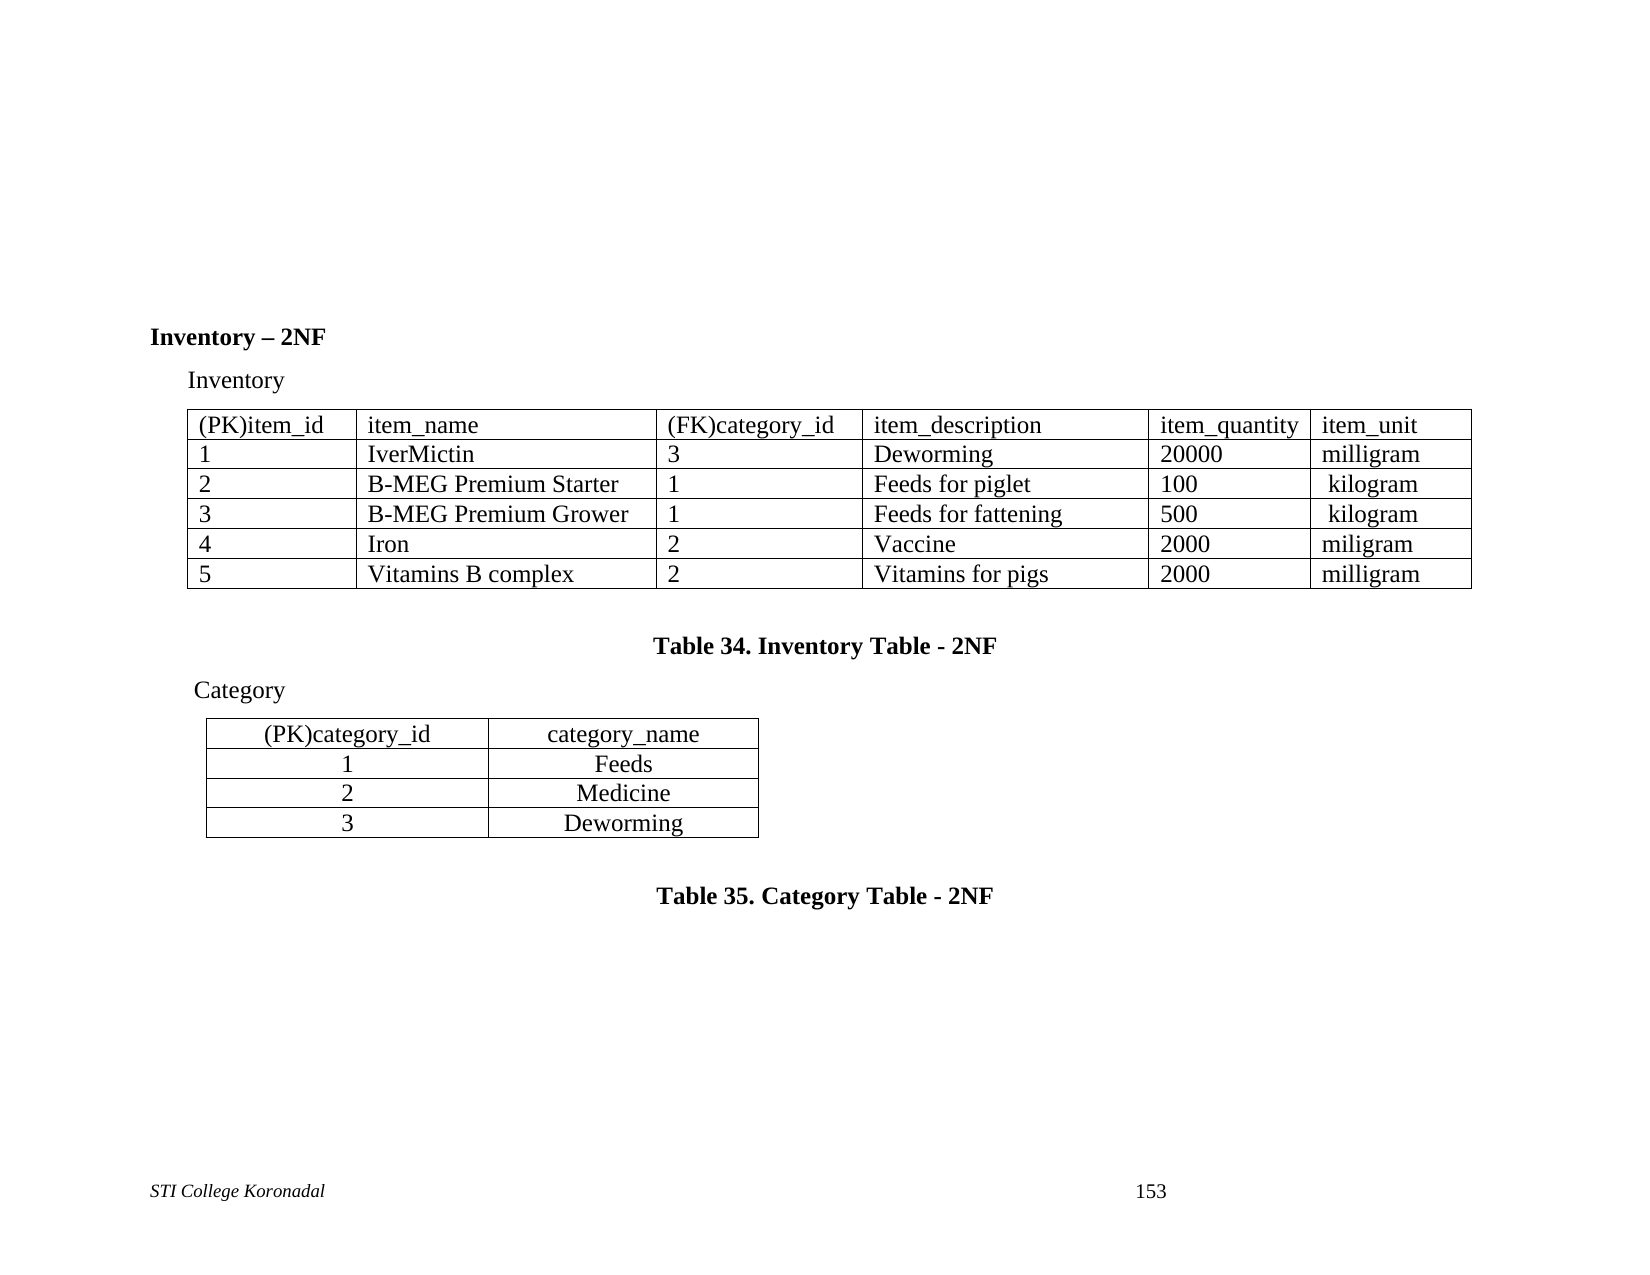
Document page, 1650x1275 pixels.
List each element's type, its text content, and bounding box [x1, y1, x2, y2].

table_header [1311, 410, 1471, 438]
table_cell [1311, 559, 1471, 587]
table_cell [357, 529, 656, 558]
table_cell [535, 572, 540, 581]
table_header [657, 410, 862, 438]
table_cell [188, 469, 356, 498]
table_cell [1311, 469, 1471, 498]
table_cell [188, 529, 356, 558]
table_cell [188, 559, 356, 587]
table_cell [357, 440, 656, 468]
text Inventory [150, 366, 1500, 394]
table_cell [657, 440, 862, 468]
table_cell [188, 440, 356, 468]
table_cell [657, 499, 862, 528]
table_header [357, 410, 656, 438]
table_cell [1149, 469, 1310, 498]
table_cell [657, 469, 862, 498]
text Table 34. Inventory Table - 2NF [150, 632, 1500, 660]
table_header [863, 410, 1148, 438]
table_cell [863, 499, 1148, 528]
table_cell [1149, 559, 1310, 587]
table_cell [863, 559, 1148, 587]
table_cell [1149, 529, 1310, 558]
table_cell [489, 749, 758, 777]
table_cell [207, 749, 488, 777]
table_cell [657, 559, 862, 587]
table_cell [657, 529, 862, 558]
text Category [150, 675, 1500, 703]
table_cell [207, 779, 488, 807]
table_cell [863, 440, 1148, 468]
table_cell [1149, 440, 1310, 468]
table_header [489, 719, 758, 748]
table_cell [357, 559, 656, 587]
text Inventory – 2NF [150, 322, 1500, 351]
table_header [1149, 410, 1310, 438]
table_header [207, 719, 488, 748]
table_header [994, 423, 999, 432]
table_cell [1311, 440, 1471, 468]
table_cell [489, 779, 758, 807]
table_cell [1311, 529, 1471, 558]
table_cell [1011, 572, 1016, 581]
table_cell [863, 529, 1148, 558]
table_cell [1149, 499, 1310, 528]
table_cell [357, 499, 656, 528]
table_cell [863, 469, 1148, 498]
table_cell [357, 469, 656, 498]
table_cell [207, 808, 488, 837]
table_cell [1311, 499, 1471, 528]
text Table 35. Category Table - 2NF [150, 881, 1500, 910]
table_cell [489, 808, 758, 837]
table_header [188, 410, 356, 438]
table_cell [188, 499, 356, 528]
